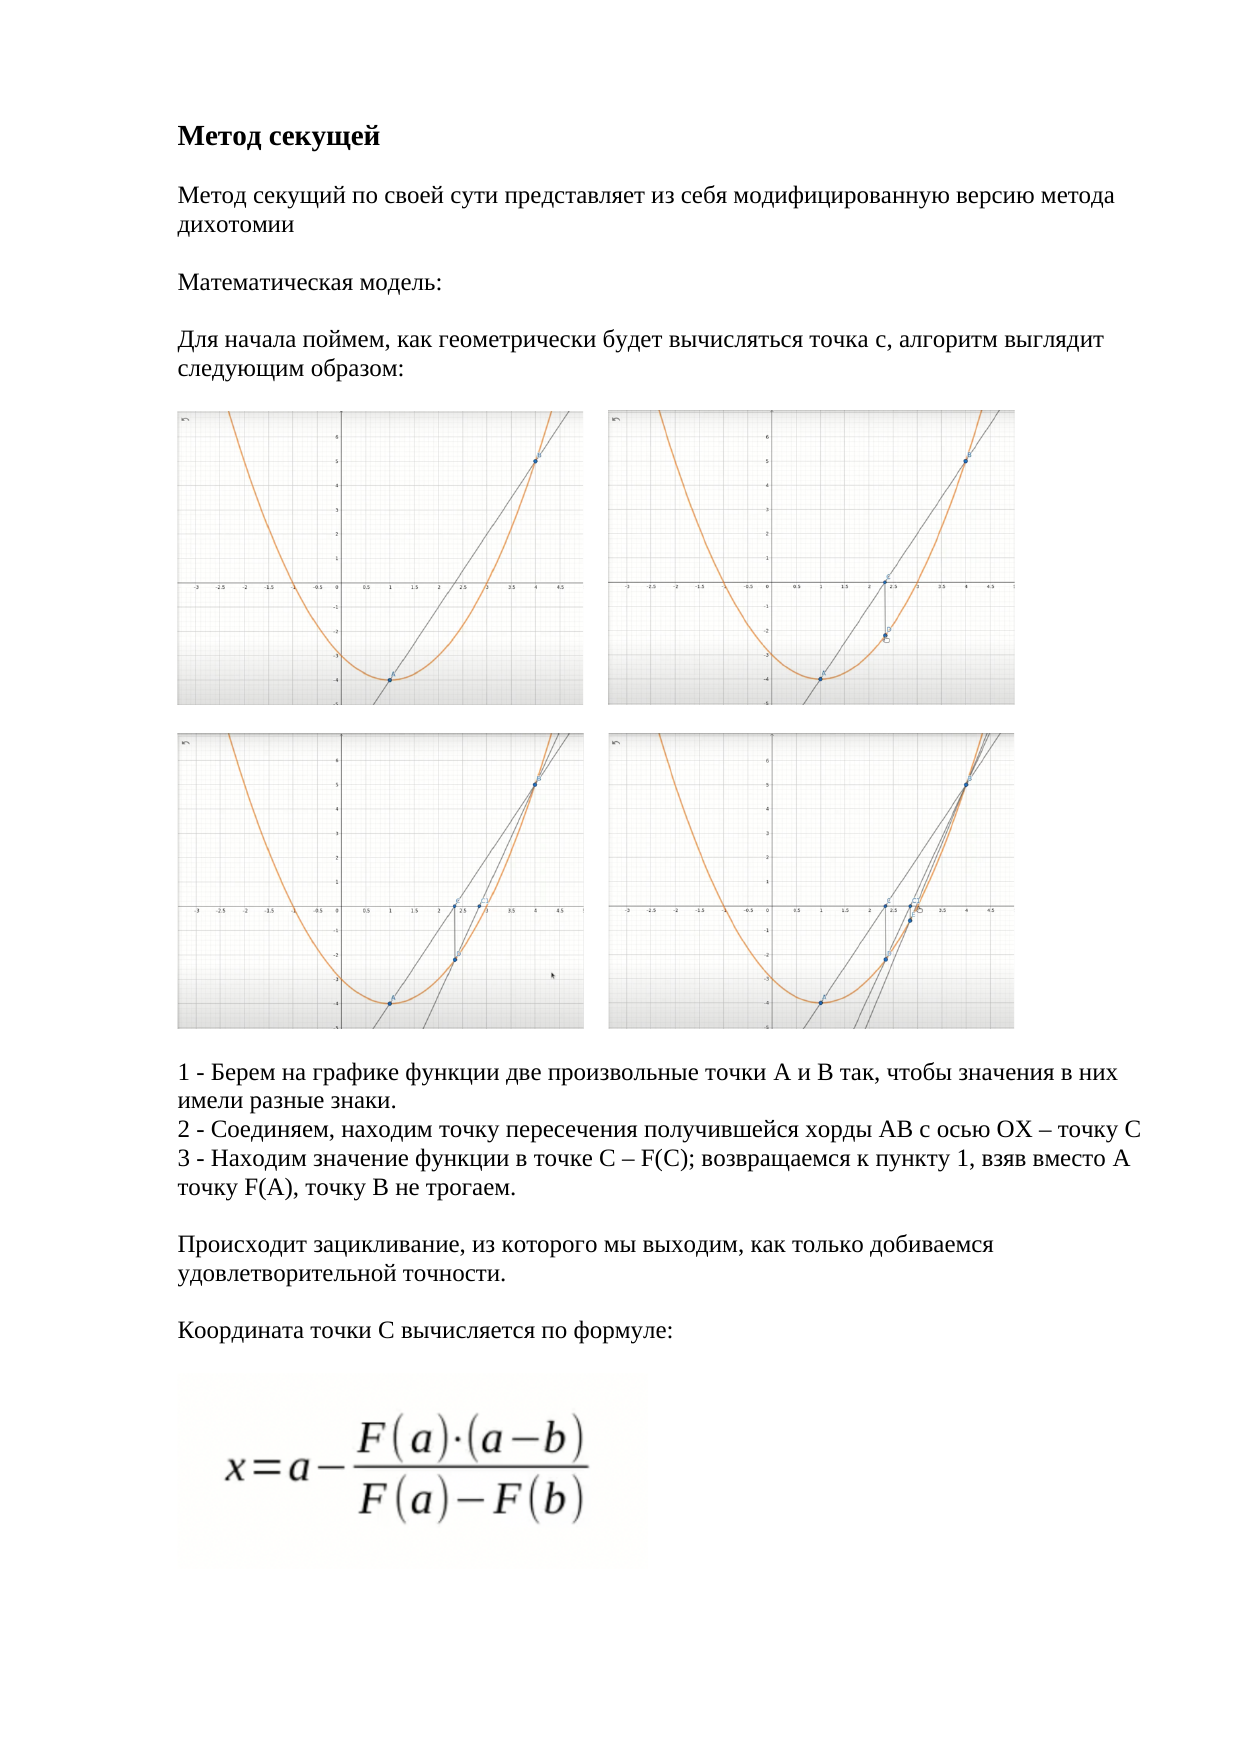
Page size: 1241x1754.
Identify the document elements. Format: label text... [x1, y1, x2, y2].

picture [177, 411, 584, 705]
text Для начала поймем, как геометрически будет вычисляться точка c, алгоритм выглядит следующим образом: [177, 324, 1152, 382]
text 1 - Берем на графике функции две произвольные точки A и B так, чтобы значения в них имели разные знаки. [177, 1057, 1152, 1114]
picture [177, 733, 584, 1029]
picture [608, 410, 1015, 705]
text Координата точки С вычисляется по формуле: [177, 1316, 1152, 1344]
text Метод секущий по своей сути представляет из себя модифицированную версию метода дихотомии [177, 180, 1152, 238]
text Происходит зацикливание, из которого мы выходим, как только добиваемся удовлетворительной точности. [177, 1229, 1152, 1287]
text Математическая модель: [177, 267, 1152, 295]
picture [177, 1373, 648, 1569]
text 3 - Находим значение функции в точке С – F(C); возвращаемся к пункту 1, взяв вместо A точку F(А), точку B не трогаем. [177, 1143, 1152, 1201]
text Метод секущей [177, 118, 1152, 152]
text 2 - Соединяем, находим точку пересечения получившейся хорды АВ с осью ОХ – точку С [177, 1114, 1152, 1143]
picture [608, 733, 1015, 1029]
